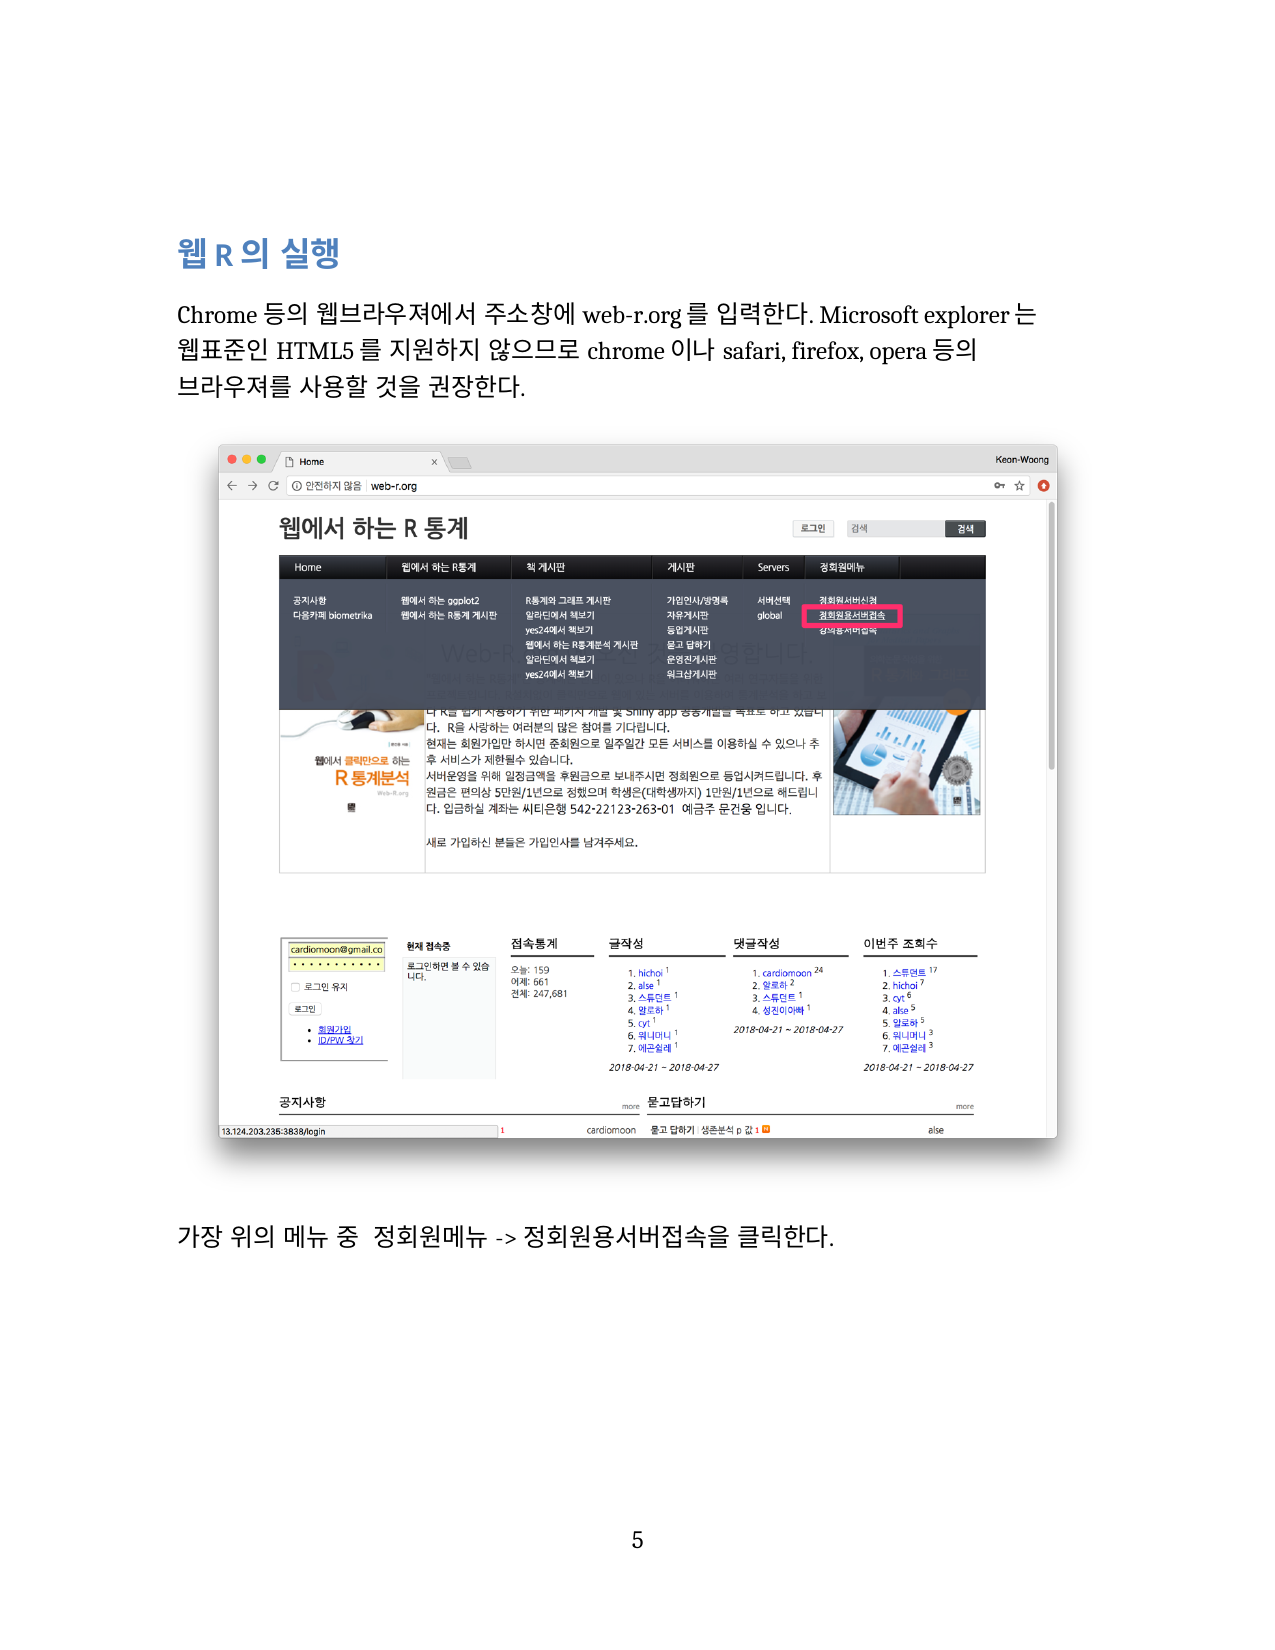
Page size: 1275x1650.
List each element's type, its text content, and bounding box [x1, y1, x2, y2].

text Chrome 등의 웹브라우져에서 주소창에 web-r.org를 입력한다. Microsoft explorer는 웹표준인 HTML5를 지원하지 않으므로 chrome이나 safari, firefox, opera등의 브라우져를 사용할 것을 권장한다. [177, 294, 1098, 403]
text 가장 위의 메뉴 중 정회원메뉴 -> 정회원용서버접속을 클릭한다. [177, 1217, 1098, 1253]
subtitle 웹R의 실행 [177, 228, 1098, 276]
picture [177, 422, 1098, 1197]
